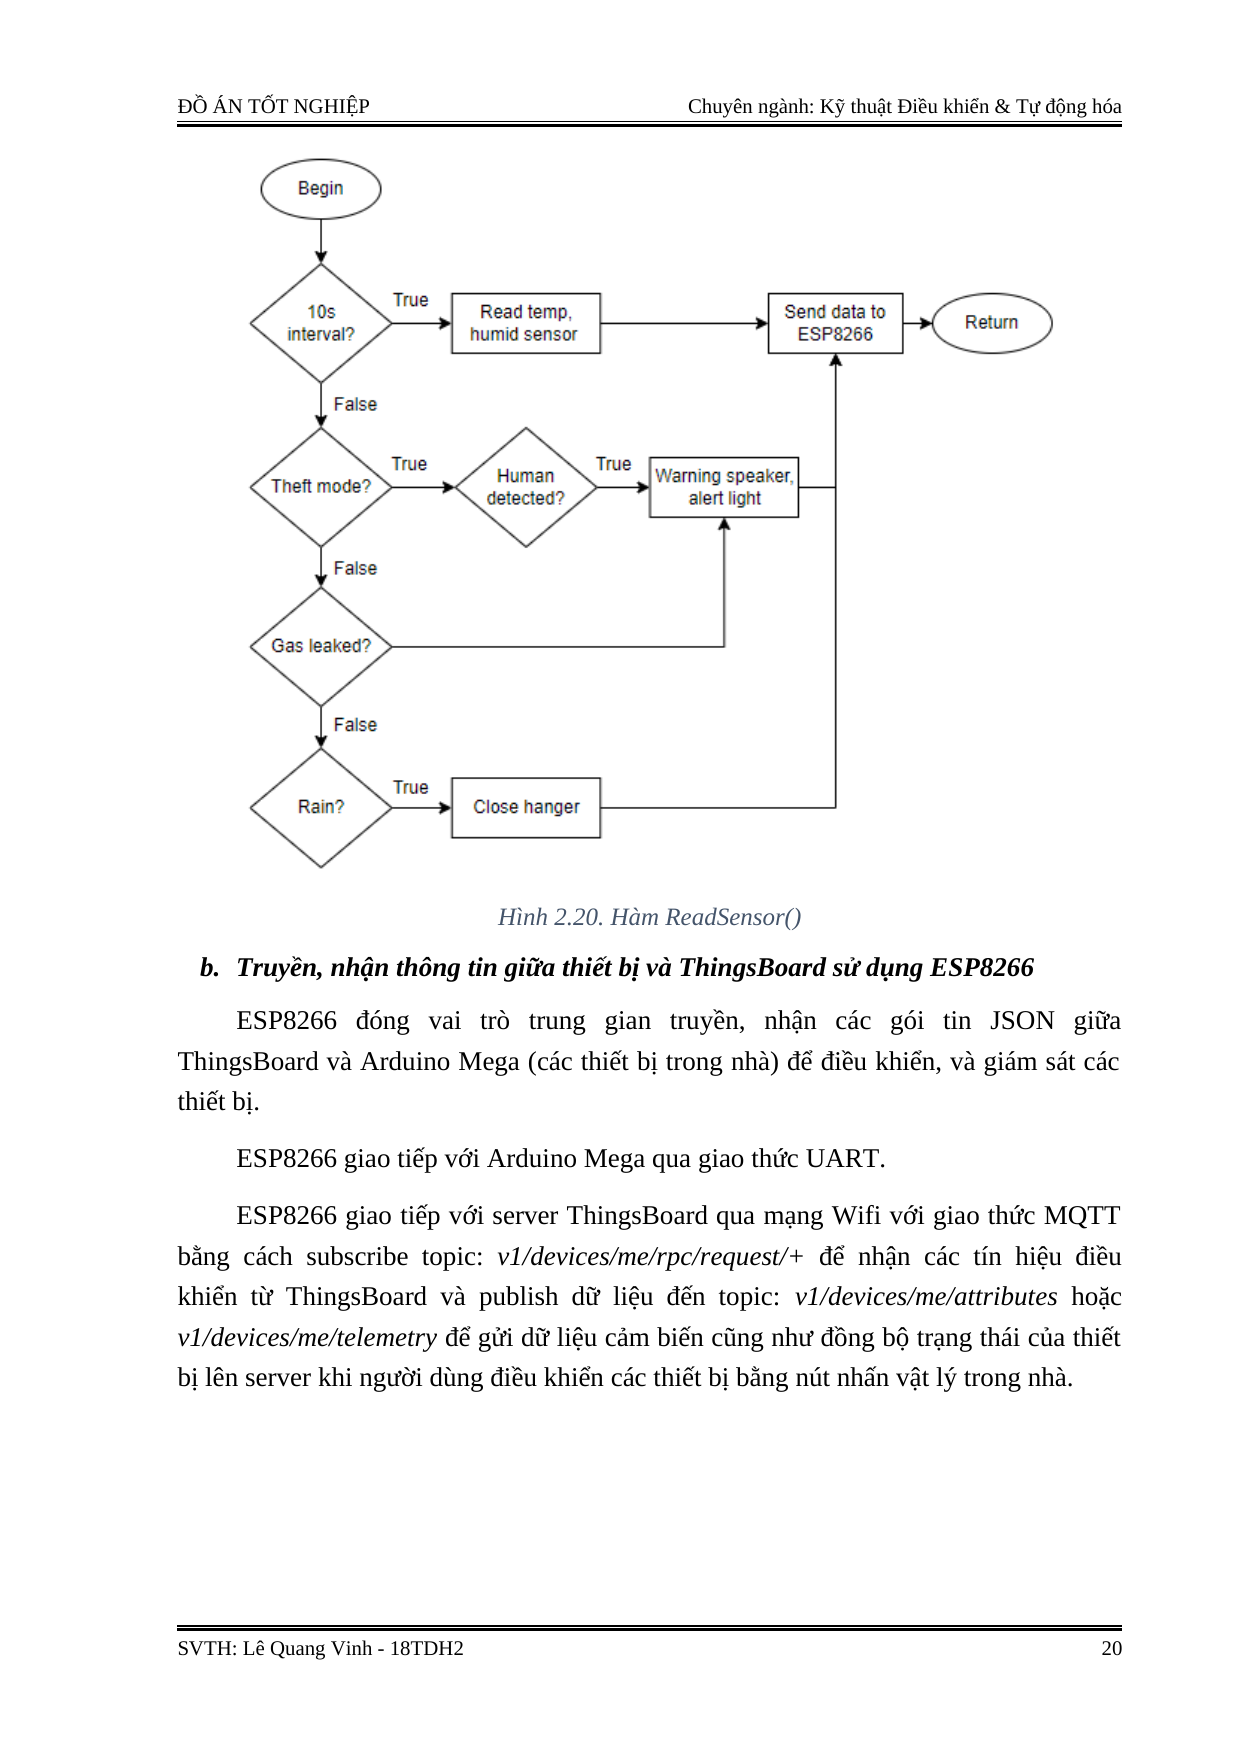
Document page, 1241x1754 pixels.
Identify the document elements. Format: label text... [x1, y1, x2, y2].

picture [240, 147, 1059, 876]
text Truyền, nhận thông tin giữa thiết bị và ThingsBoard sử dụng ESP8266 [200, 952, 1122, 983]
text ESP8266 giao tiếp với Arduino Mega qua giao thức UART. [177, 1142, 1122, 1173]
text ESP8266 đóng vai trò trung gian truyền, nhận các gói tin JSON giữa ThingsBoard và Arduino Mega (các thiết bị trong nhà) để điều khiển, và giám sát các thiết bị. [177, 1004, 1122, 1116]
text ESP8266 giao tiếp với server ThingsBoard qua mạng Wifi với giao thức MQTT bằng cách subscribe topic: v1/devices/me/rpc/request/+ để nhận các tín hiệu điều khiển từ ThingsBoard và publish dữ liệu đến topic: v1/devices/me/attributes hoặc v1/devices/me/telemetry để gửi dữ liệu cảm biến cũng như đồng bộ trạng thái của thiết bị lên server khi người dùng điều khiển các thiết bị bằng nút nhấn vật lý trong nhà. [177, 1199, 1122, 1392]
